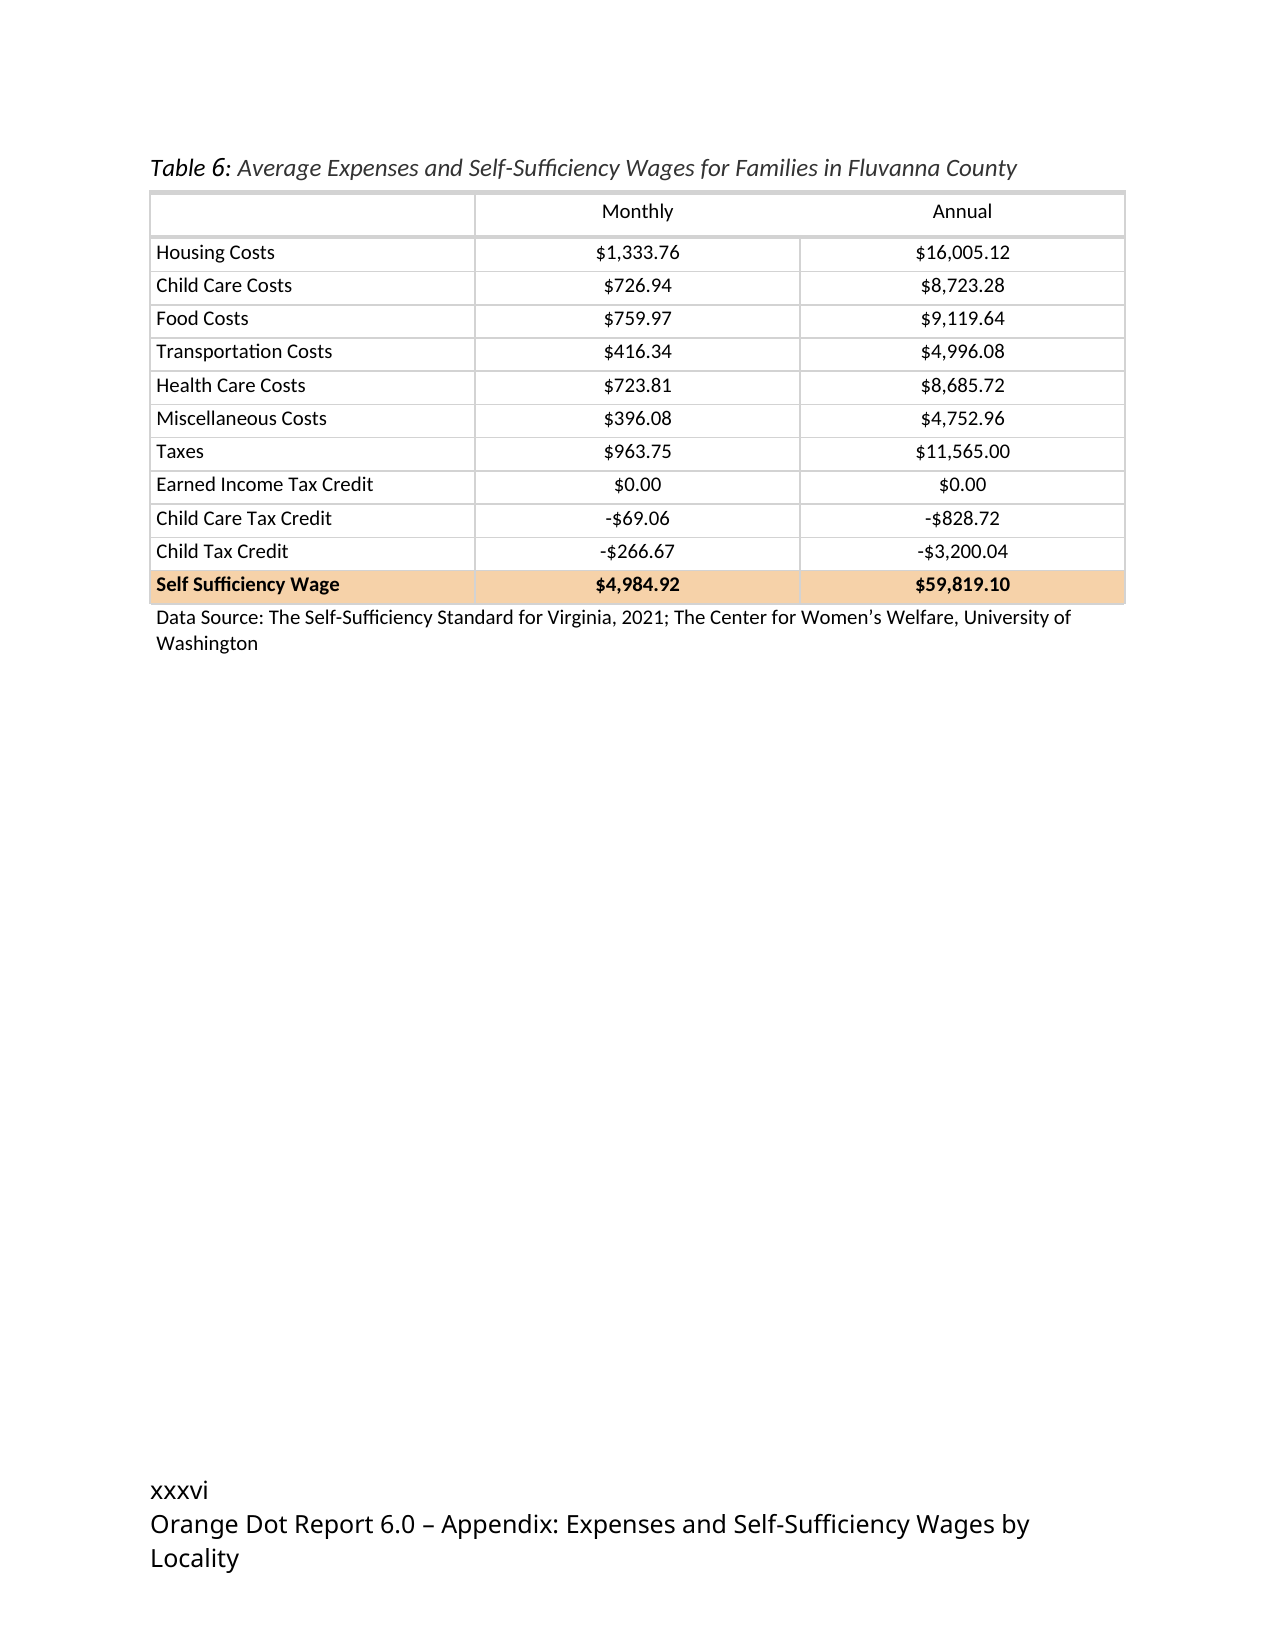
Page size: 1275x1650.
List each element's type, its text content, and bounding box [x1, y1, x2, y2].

table_header Monthly [476, 195, 800, 235]
table_cell $4,984.92 [476, 571, 799, 603]
table_cell Taxes [151, 438, 474, 470]
table_cell Food Costs [151, 306, 474, 337]
table_cell Child Tax Credit [151, 538, 474, 570]
table_cell $723.81 [476, 372, 799, 403]
table_cell $8,723.28 [801, 272, 1124, 304]
table_cell $1,333.76 [476, 239, 799, 271]
table_cell Housing Costs [151, 239, 474, 271]
table_cell -$3,200.04 [801, 538, 1124, 570]
table_cell $416.34 [476, 339, 799, 370]
table_cell -$69.06 [476, 505, 799, 536]
table_cell $4,996.08 [801, 339, 1124, 370]
table_cell Transportation Costs [151, 339, 474, 370]
table_cell $963.75 [476, 438, 799, 470]
table_cell $9,119.64 [801, 306, 1124, 337]
table_cell Health Care Costs [151, 372, 474, 403]
table_cell $11,565.00 [801, 438, 1124, 470]
table_cell Child Care Costs [151, 272, 474, 304]
table_cell $16,005.12 [801, 239, 1124, 271]
table_cell -$266.67 [476, 538, 799, 570]
table_cell -$828.72 [801, 505, 1124, 536]
table_cell $759.97 [476, 306, 799, 337]
table_header Annual [800, 195, 1124, 235]
table_cell $4,752.96 [801, 405, 1124, 437]
table_cell $396.08 [476, 405, 799, 437]
table_cell Data Source: The Self-Sufficiency Standard for Virginia, 2021; The Center for Women’s Welfare, University of Washington [150, 604, 1125, 662]
table_cell $0.00 [801, 472, 1124, 503]
table_cell Self Sufficiency Wage [151, 571, 474, 603]
table_cell $59,819.10 [801, 571, 1124, 603]
table_cell Miscellaneous Costs [151, 405, 474, 437]
table_cell $726.94 [476, 272, 799, 304]
table_header [151, 195, 474, 235]
table_cell $8,685.72 [801, 372, 1124, 403]
table_cell Child Care Tax Credit [151, 505, 474, 536]
table_cell Earned Income Tax Credit [151, 472, 474, 503]
table_cell $0.00 [476, 472, 799, 503]
